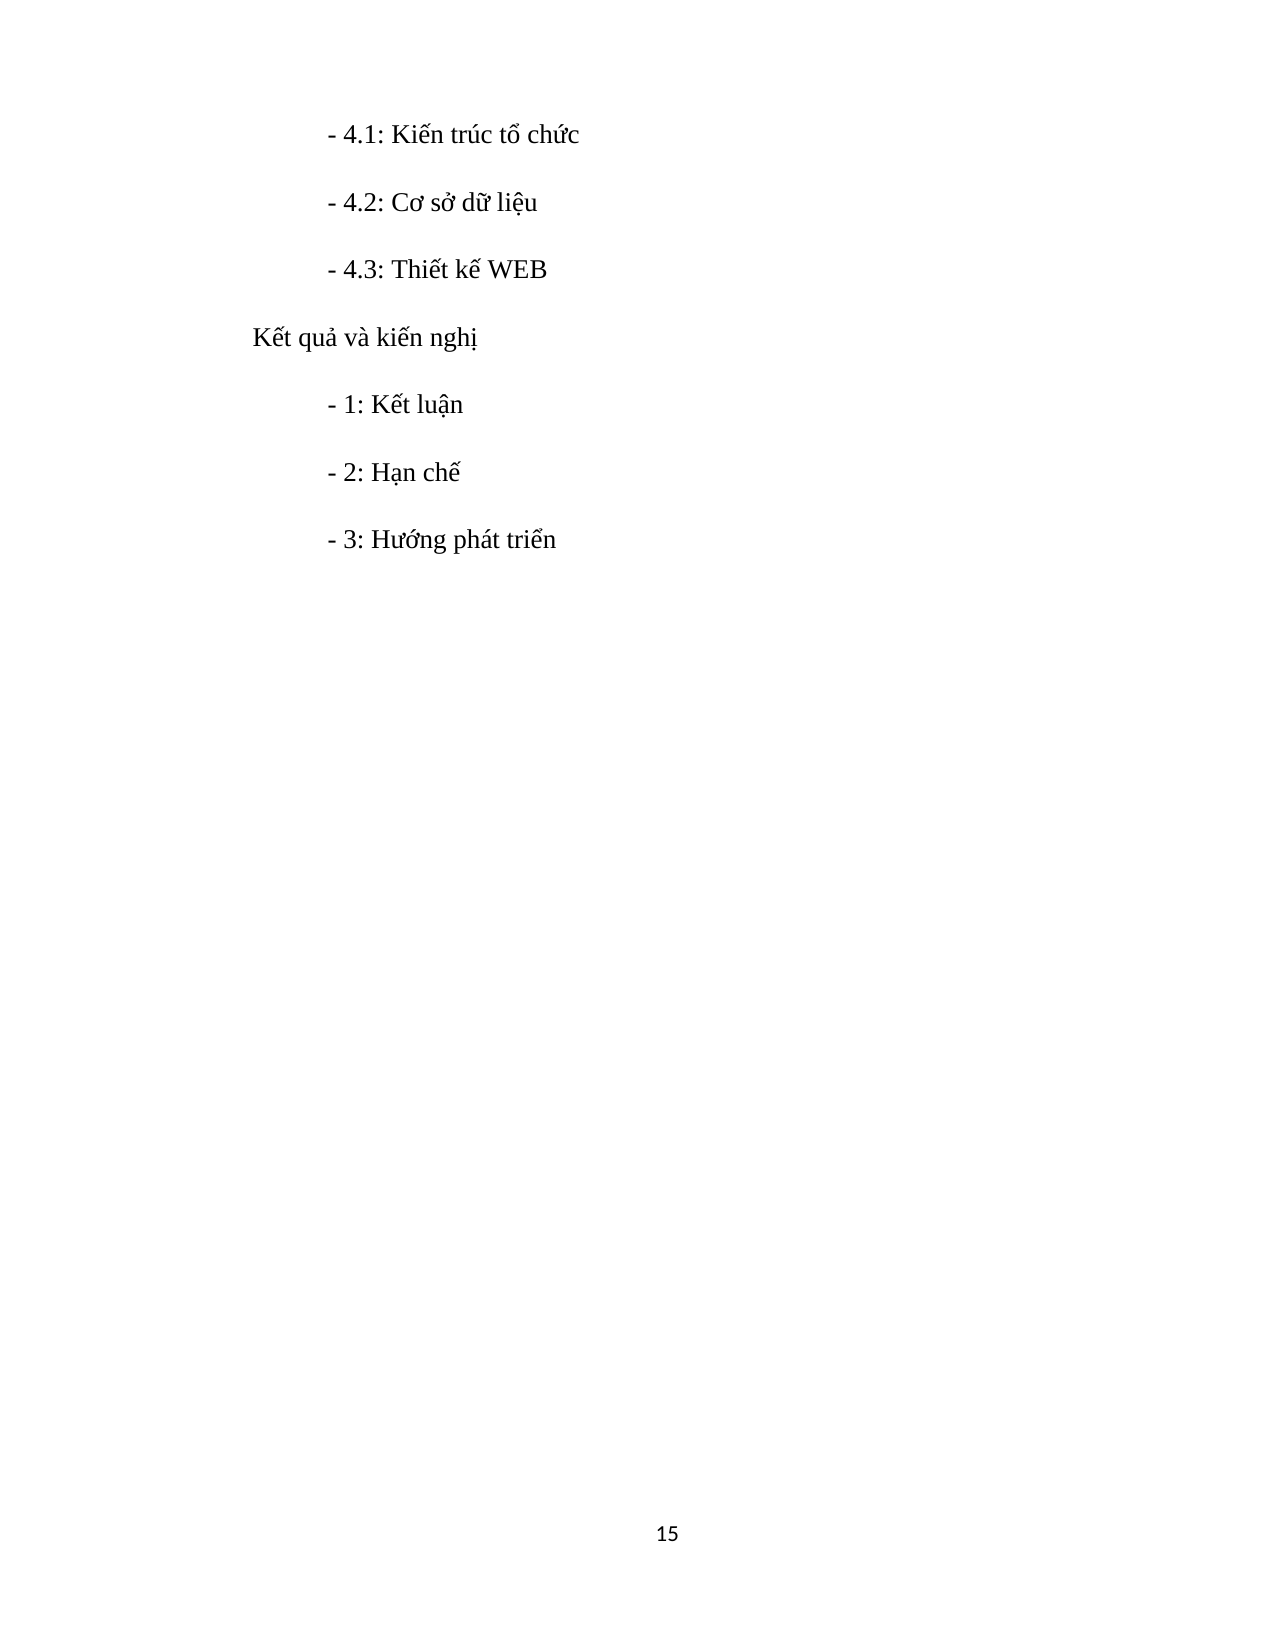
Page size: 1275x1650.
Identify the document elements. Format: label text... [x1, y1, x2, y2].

text - 2: Hạn chế [177, 456, 1157, 487]
text - 4.2: Cơ sở dữ liệu [177, 186, 1157, 217]
text - 1: Kết luận [177, 388, 1157, 419]
text - 3: Hướng phát triển [177, 523, 1157, 554]
text Kết quả và kiến nghị [177, 321, 1157, 352]
text - 4.3: Thiết kế WEB [177, 253, 1157, 284]
text - 4.1: Kiến trúc tổ chức [177, 118, 1157, 149]
